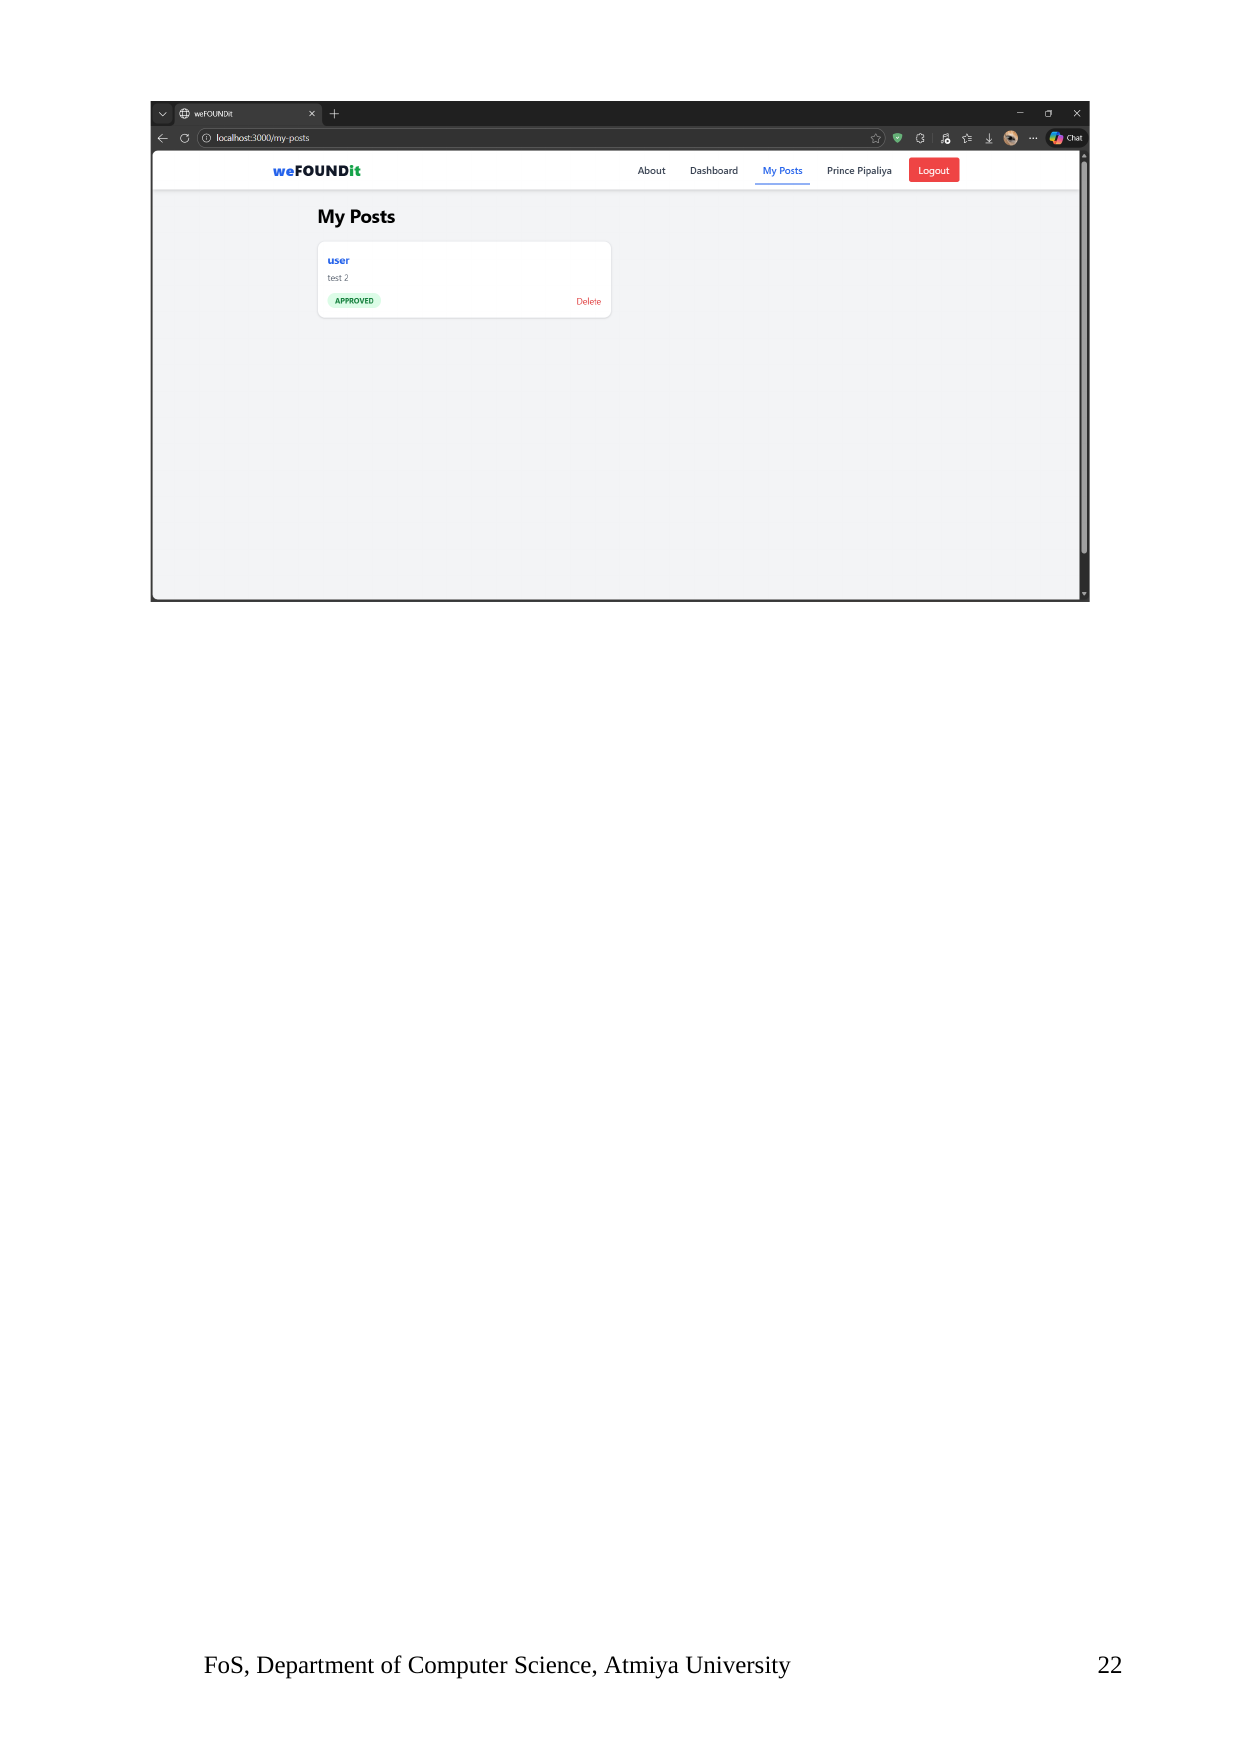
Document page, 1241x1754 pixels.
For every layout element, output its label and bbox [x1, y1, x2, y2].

picture [150, 101, 1090, 602]
